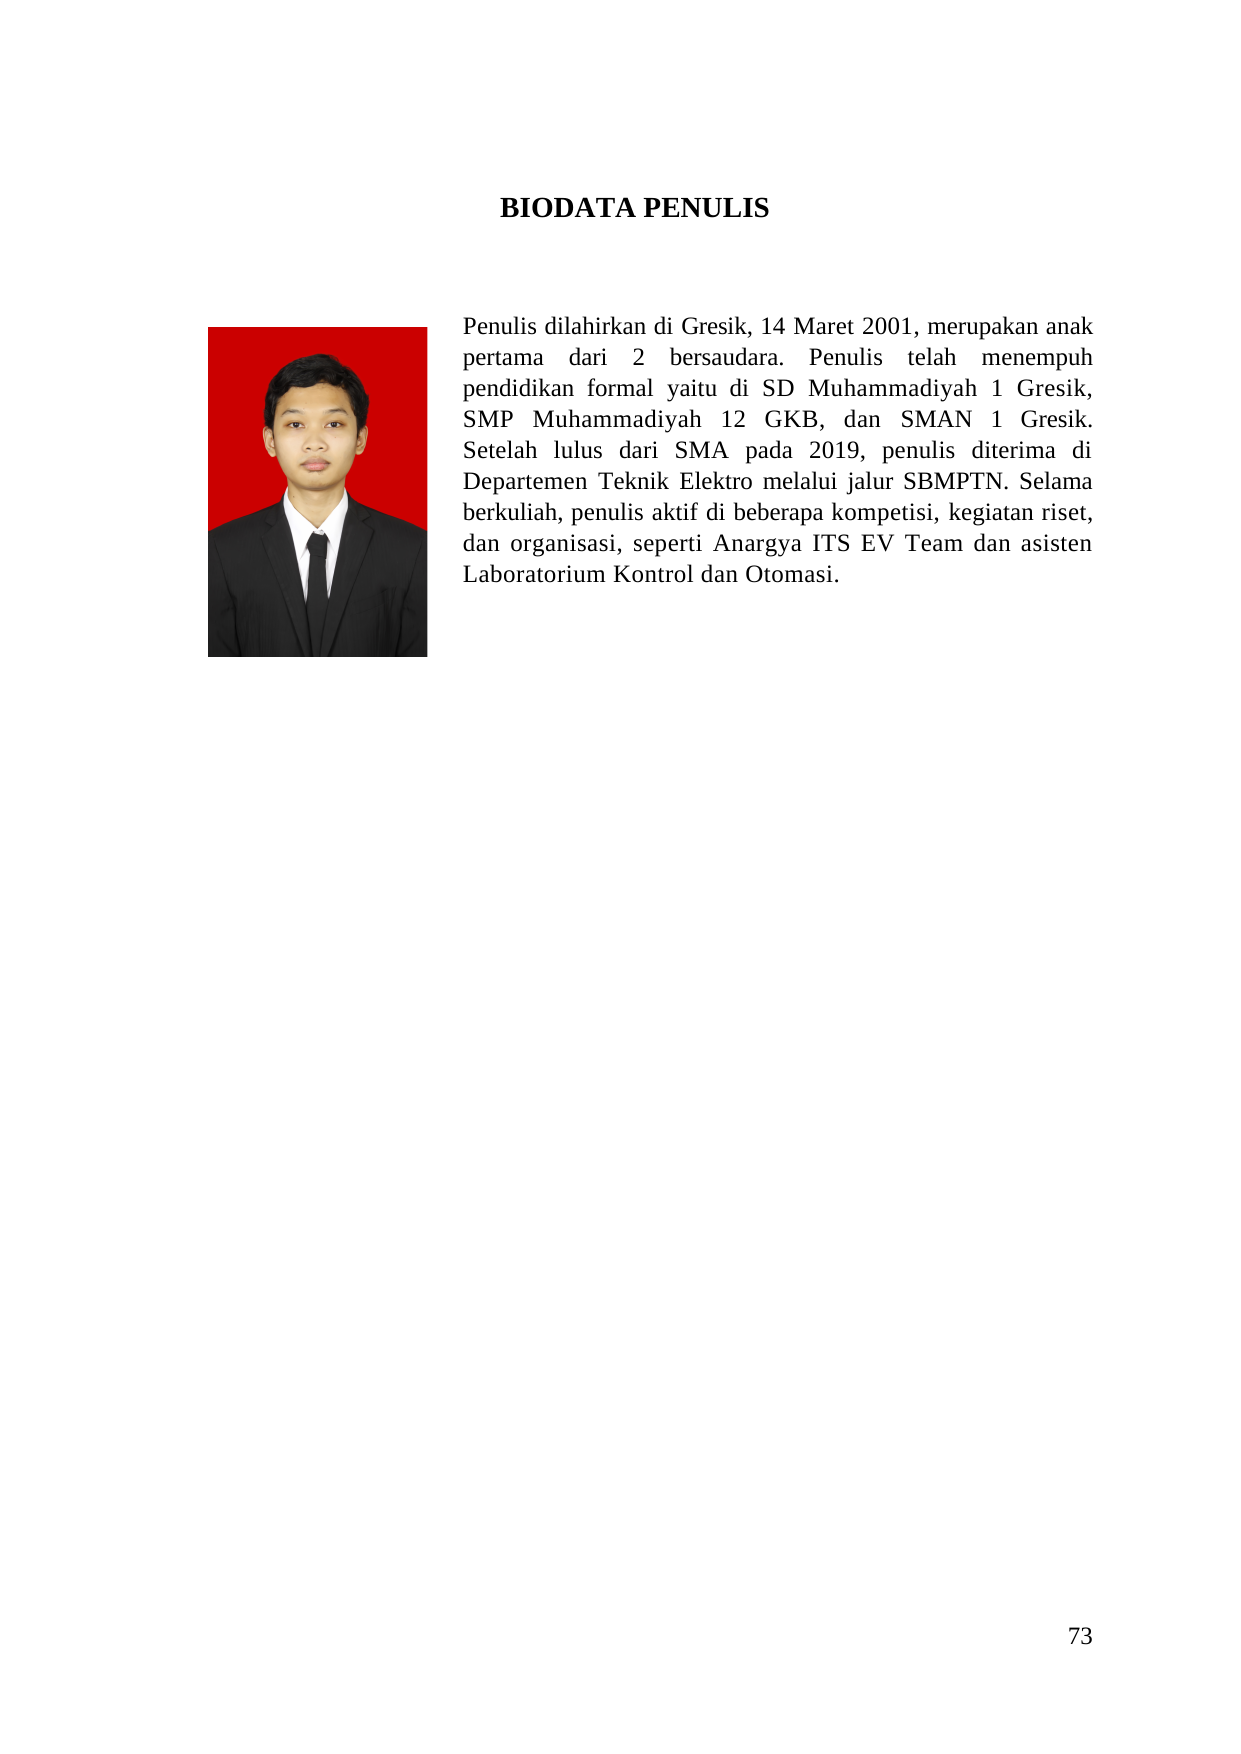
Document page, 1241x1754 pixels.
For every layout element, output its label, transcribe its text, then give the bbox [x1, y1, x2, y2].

picture [208, 327, 428, 657]
subtitle BIODATA PENULIS [177, 190, 1092, 223]
text Penulis dilahirkan di Gresik, 14 Maret 2001, merupakan anak pertama dari 2 bersaudara. Penulis telah menempuh pendidikan formal yaitu di SD Muhammadiyah 1 Gresik, SMP Muhammadiyah 12 GKB, dan SMAN 1 Gresik. Setelah lulus dari SMA pada 2019, penulis diterima di Departemen Teknik Elektro melalui jalur SBMPTN. Selama berkuliah, penulis aktif di beberapa kompetisi, kegiatan riset, dan organisasi, seperti Anargya ITS EV Team dan asisten Laboratorium Kontrol dan Otomasi. [177, 311, 1093, 588]
